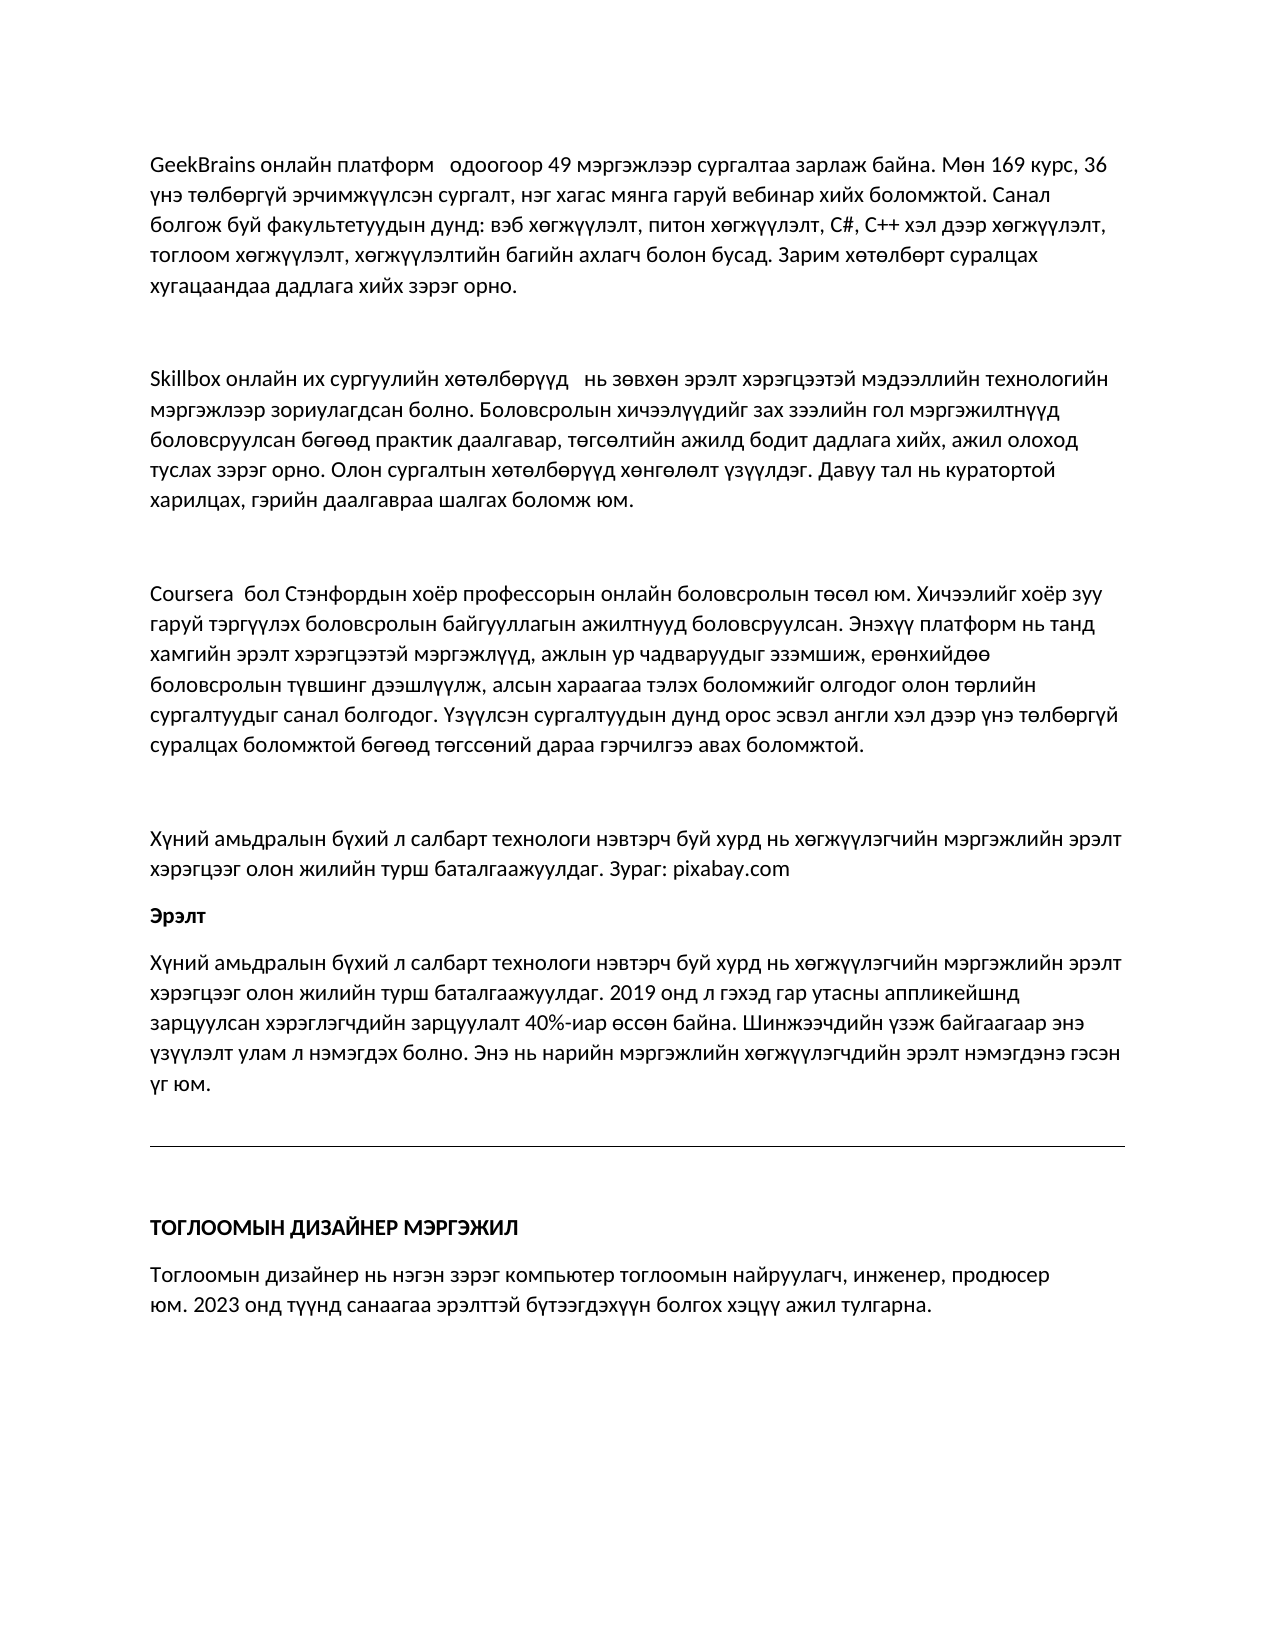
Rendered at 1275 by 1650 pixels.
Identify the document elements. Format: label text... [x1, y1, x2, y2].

text ТОГЛООМЫН ДИЗАЙНЕР МЭРГЭЖИЛ [150, 1213, 1125, 1241]
text Coursera бол Стэнфордын хоёр профессорын онлайн боловсролын төсөл юм. Хичээлийг хоёр зуу гаруй тэргүүлэх боловсролын байгууллагын ажилтнууд боловсруулсан. Энэхүү платформ нь танд хамгийн эрэлт хэрэгцээтэй мэргэжлүүд, ажлын ур чадваруудыг эзэмшиж, ерөнхийдөө боловсролын түвшинг дээшлүүлж, алсын хараагаа тэлэх боломжийг олгодог олон төрлийн сургалтуудыг санал болгодог. Үзүүлсэн сургалтуудын дунд орос эсвэл англи хэл дээр үнэ төлбөргүй суралцах боломжтой бөгөөд төгссөний дараа гэрчилгээ авах боломжтой. [150, 579, 1125, 758]
text Эрэлт [150, 901, 1125, 929]
text Skillbox онлайн их сургуулийн хөтөлбөрүүд нь зөвхөн эрэлт хэрэгцээтэй мэдээллийн технологийн мэргэжлээр зориулагдсан болно. Боловсролын хичээлүүдийг зах зээлийн гол мэргэжилтнүүд боловсруулсан бөгөөд практик даалгавар, төгсөлтийн ажилд бодит дадлага хийх, ажил олоход туслах зэрэг орно. Олон сургалтын хөтөлбөрүүд хөнгөлөлт үзүүлдэг. Давуу тал нь куратортой харилцах, гэрийн даалгавраа шалгах боломж юм. [150, 364, 1125, 513]
text Хүний амьдралын бүхий л салбарт технологи нэвтэрч буй хурд нь хөгжүүлэгчийн мэргэжлийн эрэлт хэрэгцээг олон жилийн турш баталгаажуулдаг. Зураг: pixabay.com [150, 824, 1125, 882]
text Тоглоомын дизайнер нь нэгэн зэрэг компьютер тоглоомын найруулагч, инженер, продюсер юм. 2023 онд түүнд санаагаа эрэлттэй бүтээгдэхүүн болгох хэцүү ажил тулгарна. [150, 1260, 1125, 1318]
text GeekBrains онлайн платформ одоогоор 49 мэргэжлээр сургалтаа зарлаж байна. Мөн 169 курс, 36 үнэ төлбөргүй эрчимжүүлсэн сургалт, нэг хагас мянга гаруй вебинар хийх боломжтой. Санал болгож буй факультетуудын дунд: вэб хөгжүүлэлт, питон хөгжүүлэлт, C#, C++ хэл дээр хөгжүүлэлт, тоглоом хөгжүүлэлт, хөгжүүлэлтийн багийн ахлагч болон бусад. Зарим хөтөлбөрт суралцах хугацаандаа дадлага хийх зэрэг орно. [150, 150, 1125, 299]
text Хүний амьдралын бүхий л салбарт технологи нэвтэрч буй хурд нь хөгжүүлэгчийн мэргэжлийн эрэлт хэрэгцээг олон жилийн турш баталгаажуулдаг. 2019 онд л гэхэд гар утасны аппликейшнд зарцуулсан хэрэглэгчдийн зарцуулалт 40%-иар өссөн байна. Шинжээчдийн үзэж байгаагаар энэ үзүүлэлт улам л нэмэгдэх болно. Энэ нь нарийн мэргэжлийн хөгжүүлэгчдийн эрэлт нэмэгдэнэ гэсэн үг юм. [150, 948, 1125, 1097]
